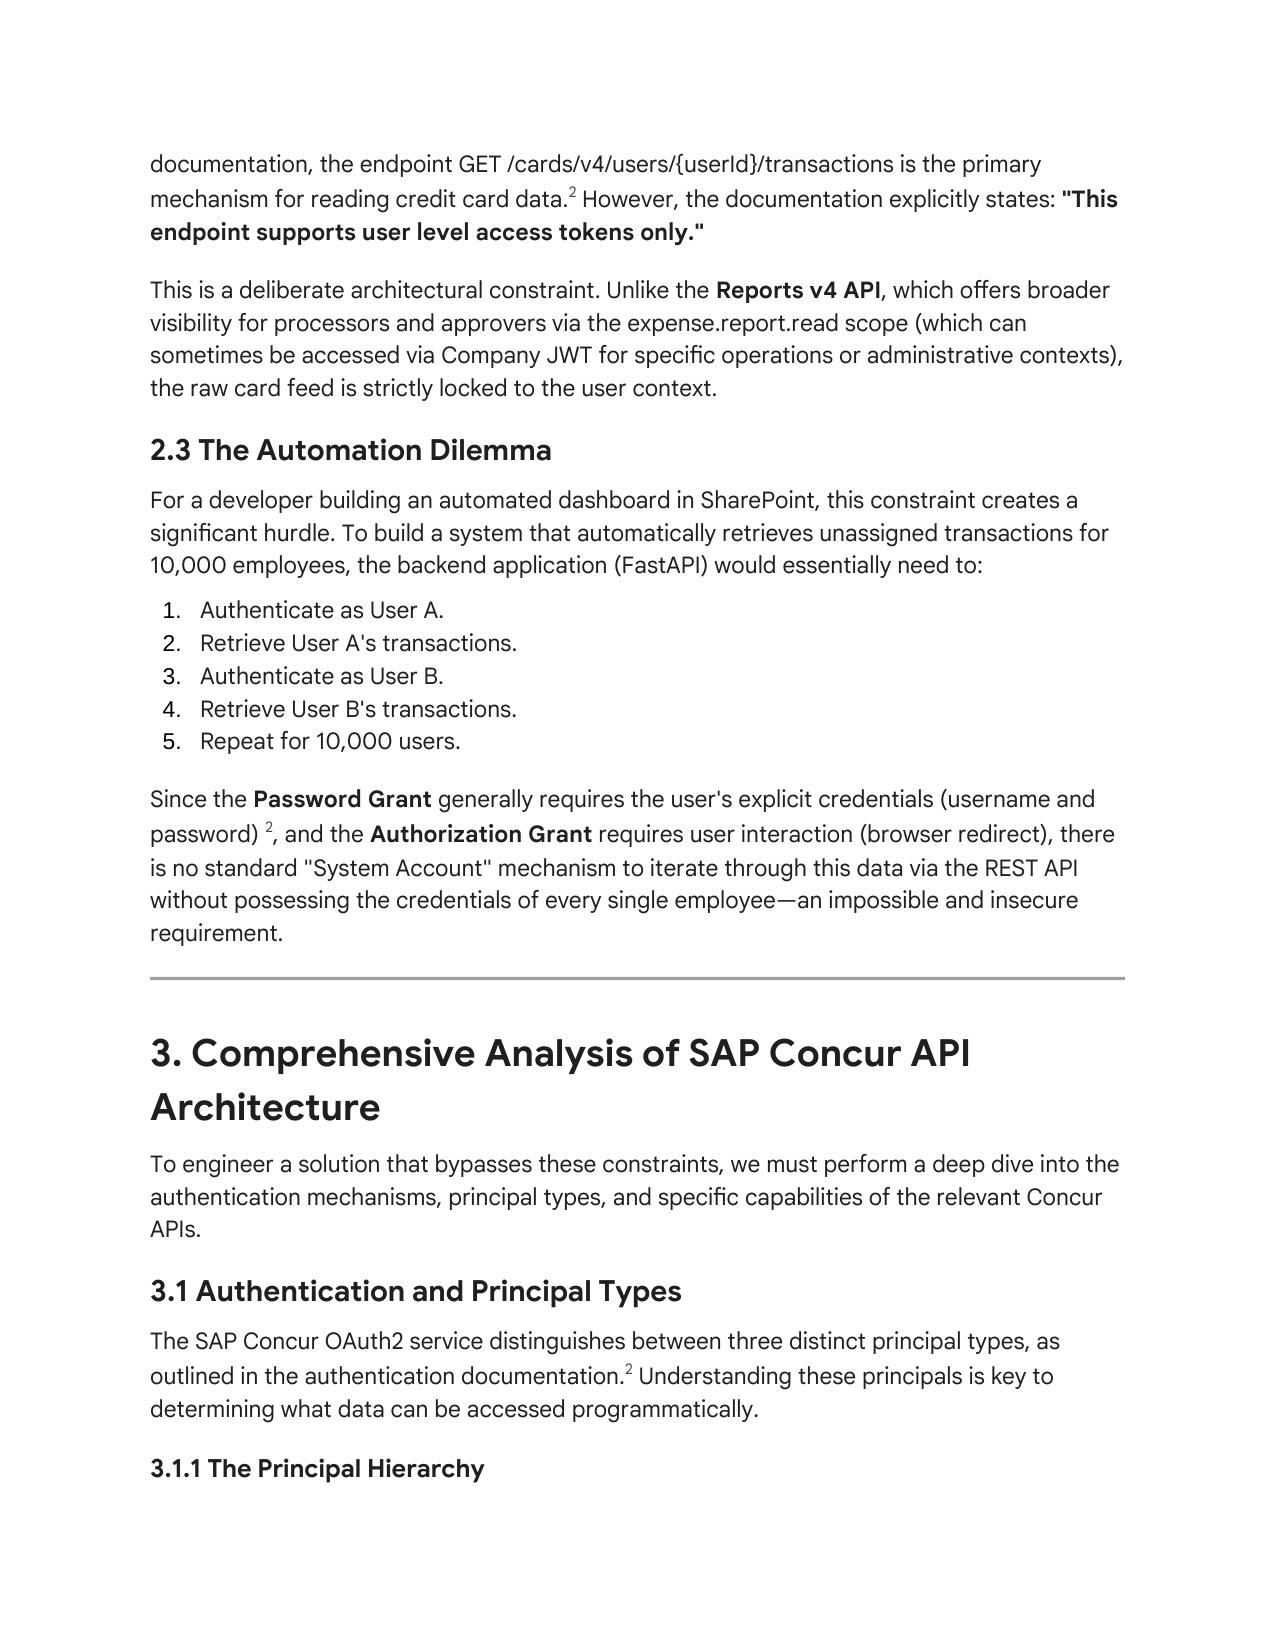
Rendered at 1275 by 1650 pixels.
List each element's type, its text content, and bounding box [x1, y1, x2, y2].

subtitle 3.1.1 The Principal Hierarchy [150, 1453, 1125, 1485]
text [150, 150, 1125, 247]
list Repeat for 10,000 users. [162, 728, 1125, 756]
text Since the Password Grant generally requires the user's explicit credentials (username and password) 2, and the Authorization Grant requires user interaction (browser redirect), there is no standard "System Account" mechanism to iterate through this data via the REST API without possessing the credentials of every single employee—an impossible and insecure requirement. [150, 785, 1125, 948]
list Retrieve User A's transactions. [162, 629, 1125, 658]
text To engineer a solution that bypasses these constraints, we must perform a deep dive into the authentication mechanisms, principal types, and specific capabilities of the relevant Concur APIs. [150, 1150, 1125, 1244]
subtitle 2.3 The Automation Dilemma [150, 432, 1125, 468]
text This is a deliberate architectural constraint. Unlike the Reports v4 API, which offers broader visibility for processors and approvers via the expense.report.read scope (which can sometimes be accessed via Company JWT for specific operations or administrative contexts), the raw card feed is strictly locked to the user context. [150, 276, 1125, 403]
list Authenticate as User B. [162, 662, 1125, 691]
text For a developer building an automated dashboard in SharePoint, this constraint creates a significant hurdle. To build a system that automatically retrieves unassigned transactions for 10,000 employees, the backend application (FastAPI) would essentially need to: [150, 486, 1125, 580]
subtitle 3. Comprehensive Analysis of SAP Concur API Architecture [150, 981, 1125, 1131]
subtitle 3.1 Authentication and Principal Types [150, 1273, 1125, 1310]
text The SAP Concur OAuth2 service distinguishes between three distinct principal types, as outlined in the authentication documentation.2 Understanding these principals is key to determining what data can be accessed programmatically. [150, 1327, 1125, 1424]
list Authenticate as User A. [162, 597, 1125, 626]
list Retrieve User B's transactions. [162, 695, 1125, 724]
